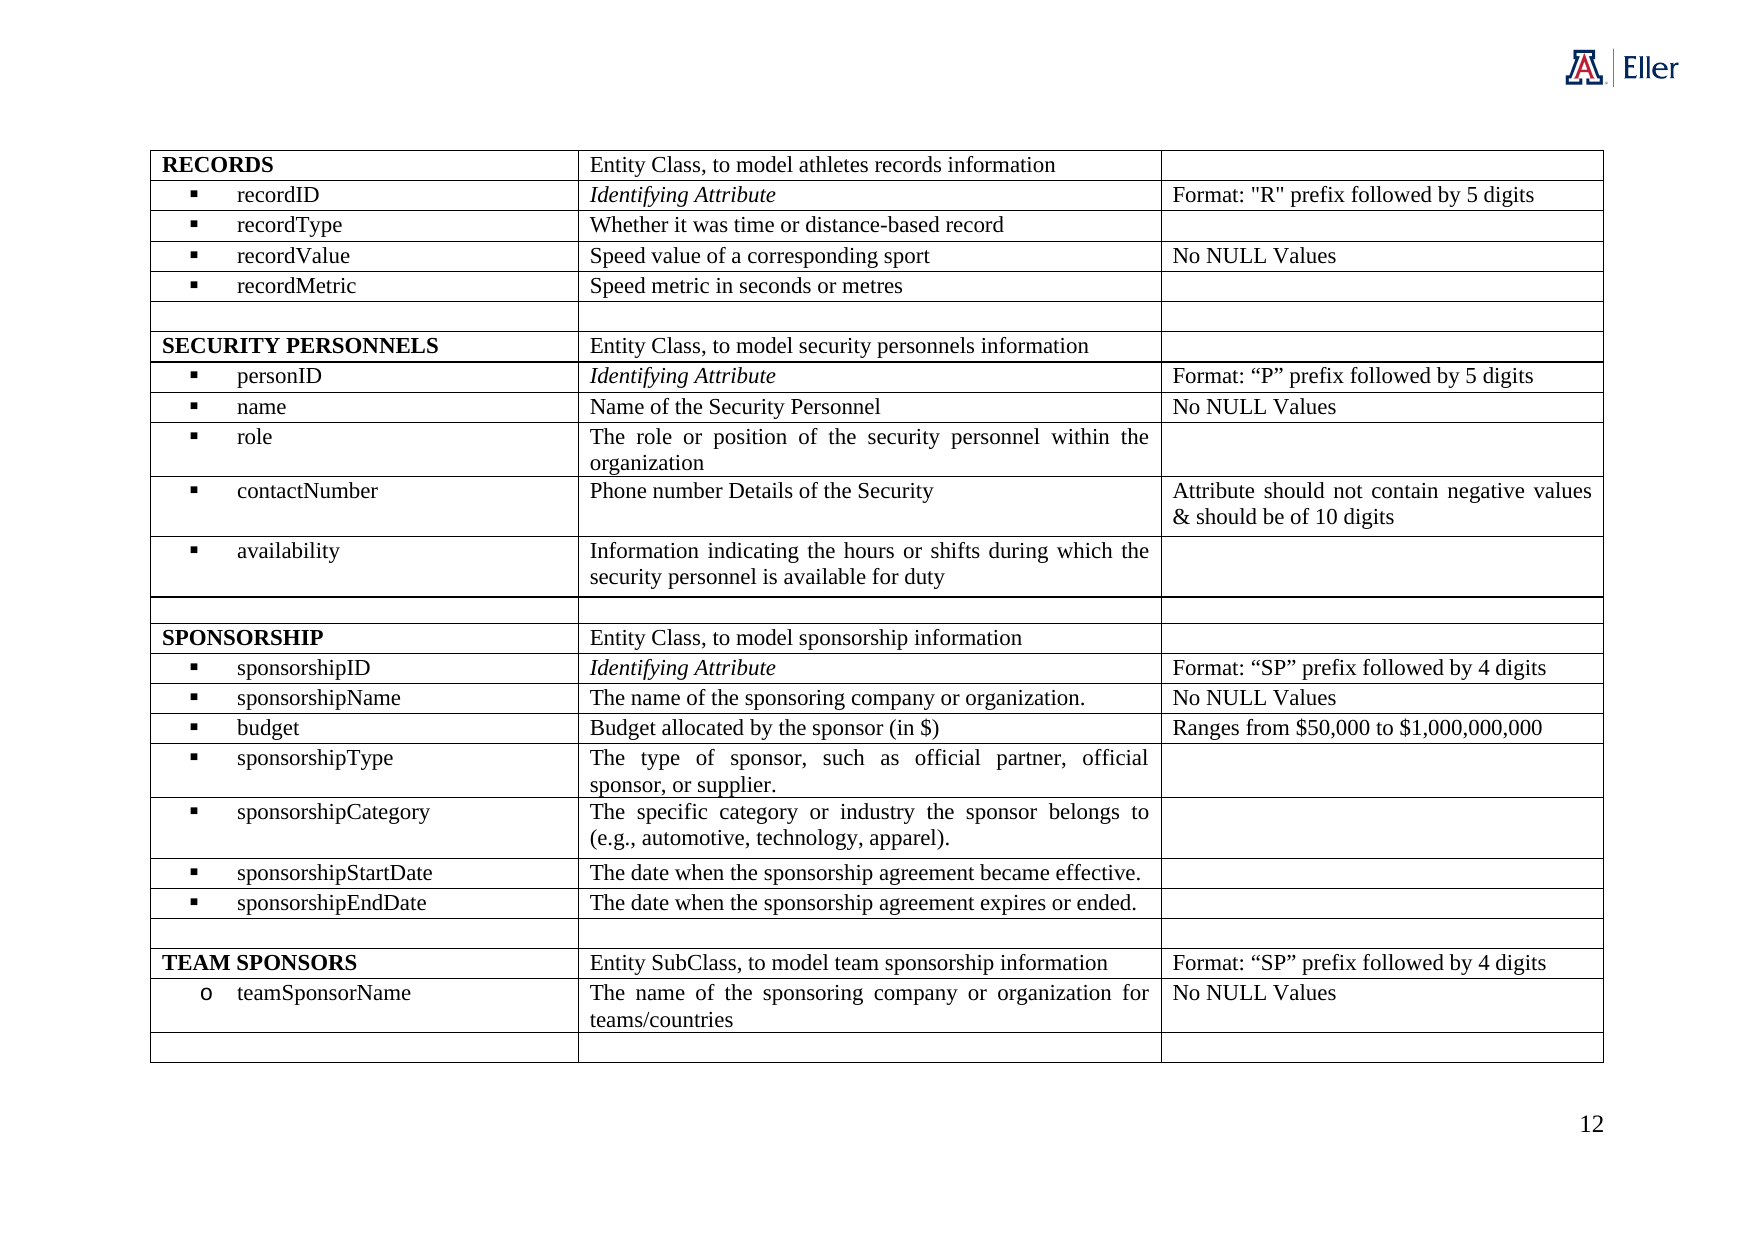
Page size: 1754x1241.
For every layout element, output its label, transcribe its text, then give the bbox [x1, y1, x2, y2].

table_cell contactNumber [151, 477, 578, 536]
table_cell TEAM SPONSORS [151, 949, 578, 978]
table_cell personID [151, 363, 578, 392]
table_cell Entity Class, to model sponsorship information [579, 624, 1161, 653]
table_cell Identifying Attribute [579, 363, 1161, 392]
table_cell [579, 919, 1161, 948]
table_cell [1162, 598, 1603, 622]
table_cell Entity Class, to model security personnels information [579, 332, 1161, 361]
table_cell [1162, 624, 1603, 653]
table_cell [1162, 151, 1603, 180]
table_cell Format: “P” prefix followed by 5 digits [1162, 363, 1603, 392]
table_cell Identifying Attribute [579, 181, 1161, 210]
table_cell [1162, 859, 1603, 888]
table_cell [151, 302, 578, 331]
table_cell availability [151, 537, 578, 596]
table_cell Format: “SP” prefix followed by 4 digits [1162, 654, 1603, 683]
picture [1550, 34, 1701, 100]
table_cell sponsorshipStartDate [151, 859, 578, 888]
table_cell [1162, 423, 1603, 476]
table_cell Name of the Security Personnel [579, 393, 1161, 422]
table_cell Budget allocated by the sponsor (in $) [579, 714, 1161, 743]
table_cell recordType [151, 211, 578, 241]
table_cell sponsorshipType [151, 744, 578, 797]
table_cell The type of sponsor, such as official partner, official sponsor, or supplier. [579, 744, 1161, 797]
table_cell Speed metric in seconds or metres [579, 272, 1161, 301]
table_cell The date when the sponsorship agreement expires or ended. [579, 889, 1161, 918]
table_cell recordMetric [151, 272, 578, 301]
table_cell No NULL Values [1162, 684, 1603, 713]
table_cell Identifying Attribute [579, 654, 1161, 683]
table_cell No NULL Values [1162, 242, 1603, 271]
table_cell The specific category or industry the sponsor belongs to (e.g., automotive, technology, apparel). [579, 798, 1161, 857]
table_cell SPONSORSHIP [151, 624, 578, 653]
table_cell [579, 598, 1161, 622]
table_cell recordValue [151, 242, 578, 271]
table_cell [1162, 211, 1603, 241]
table_cell sponsorshipEndDate [151, 889, 578, 918]
table_cell SECURITY PERSONNELS [151, 332, 578, 361]
table_cell Speed value of a corresponding sport [579, 242, 1161, 271]
table_cell [1162, 1033, 1603, 1062]
table_cell name [151, 393, 578, 422]
table_cell Whether it was time or distance-based record [579, 211, 1161, 241]
table_cell budget [151, 714, 578, 743]
table_cell [151, 919, 578, 948]
table_cell The role or position of the security personnel within the organization [579, 423, 1161, 476]
table_cell The name of the sponsoring company or organization. [579, 684, 1161, 713]
table_cell No NULL Values [1162, 979, 1603, 1032]
table_cell recordID [151, 181, 578, 210]
table_cell Entity Class, to model athletes records information [579, 151, 1161, 180]
table_cell sponsorshipName [151, 684, 578, 713]
table_cell sponsorshipID [151, 654, 578, 683]
table_cell Information indicating the hours or shifts during which the security personnel is available for duty [579, 537, 1161, 596]
table_cell Phone number Details of the Security [579, 477, 1161, 536]
table_cell [1162, 919, 1603, 948]
table_cell Format: "R" prefix followed by 5 digits [1162, 181, 1603, 210]
table_cell RECORDS [151, 151, 578, 180]
table_cell The date when the sponsorship agreement became effective. [579, 859, 1161, 888]
table_cell [1162, 889, 1603, 918]
table_cell No NULL Values [1162, 393, 1603, 422]
table_cell [1162, 744, 1603, 797]
table_cell role [151, 423, 578, 476]
table_cell Ranges from $50,000 to $1,000,000,000 [1162, 714, 1603, 743]
table_cell [151, 598, 578, 622]
table_cell teamSponsorName [151, 979, 578, 1032]
table_cell [579, 1033, 1161, 1062]
table_cell [1162, 302, 1603, 331]
table_cell [579, 302, 1161, 331]
table_cell [1162, 537, 1603, 596]
table_cell [1162, 272, 1603, 301]
table_cell [1162, 798, 1603, 857]
table_cell [1162, 332, 1603, 361]
table_cell Entity SubClass, to model team sponsorship information [579, 949, 1161, 978]
table_cell Format: “SP” prefix followed by 4 digits [1162, 949, 1603, 978]
table_cell Attribute should not contain negative values & should be of 10 digits [1162, 477, 1603, 536]
table_cell sponsorshipCategory [151, 798, 578, 857]
table_cell [151, 1033, 578, 1062]
table_cell The name of the sponsoring company or organization for teams/countries [579, 979, 1161, 1032]
